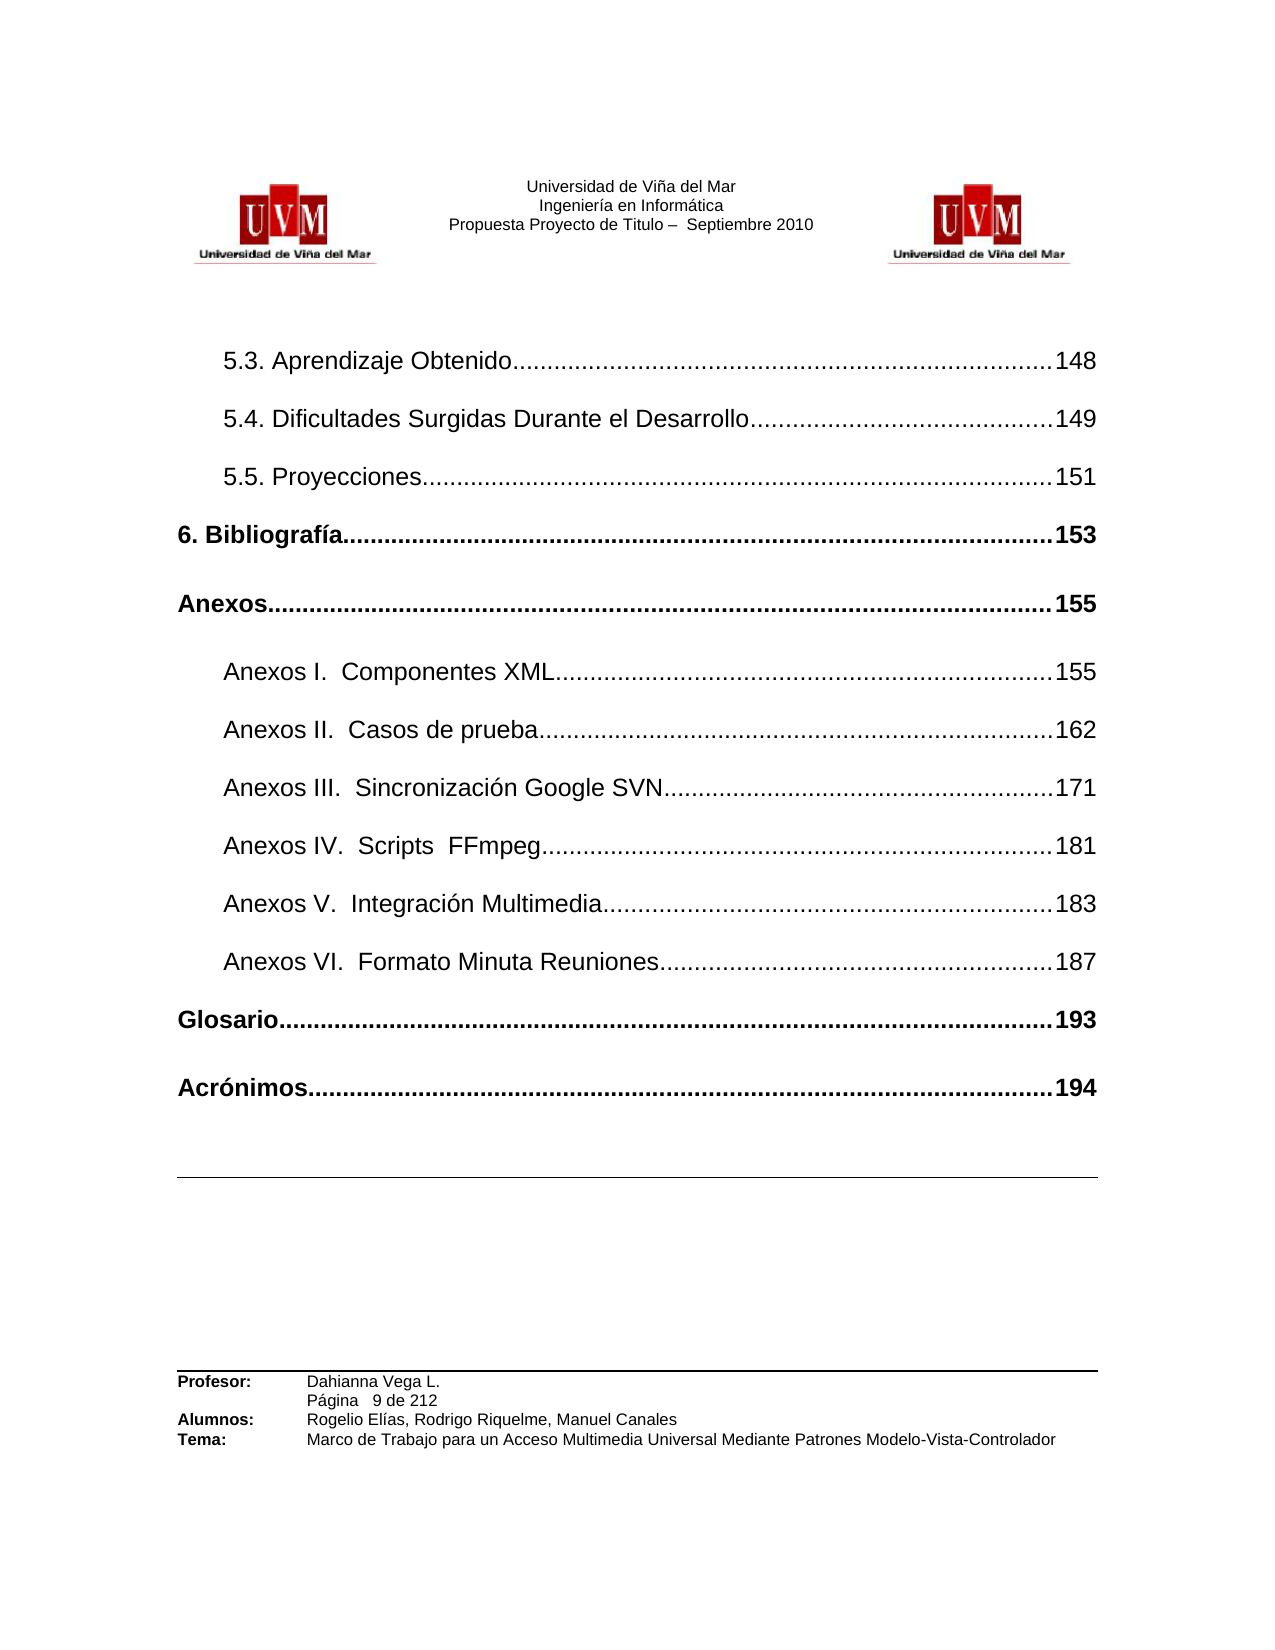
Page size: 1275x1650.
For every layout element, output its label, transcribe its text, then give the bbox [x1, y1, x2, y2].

text Anexos V. Integración Multimedia 183 [223, 889, 1098, 917]
text 5.3. Aprendizaje Obtenido 148 [223, 346, 1098, 375]
text 5.5. Proyecciones 151 [223, 462, 1098, 491]
text 5.4. Dificultades Surgidas Durante el Desarrollo 149 [223, 404, 1098, 433]
text Acrónimos 194 [177, 1073, 1098, 1102]
picture [871, 176, 1084, 267]
text Anexos IV. Scripts FFmpeg 181 [223, 831, 1098, 859]
text Anexos III. Sincronización Google SVN 171 [223, 773, 1098, 801]
text 6. Bibliografía 153 [177, 520, 1098, 549]
text Anexos 155 [177, 588, 1098, 617]
text Anexos VI. Formato Minuta Reuniones 187 [223, 947, 1098, 976]
text Anexos II. Casos de prueba 162 [223, 715, 1098, 743]
text Anexos I. Componentes XML 155 [223, 657, 1098, 685]
picture [177, 176, 390, 267]
text Glosario 193 [177, 1005, 1098, 1033]
